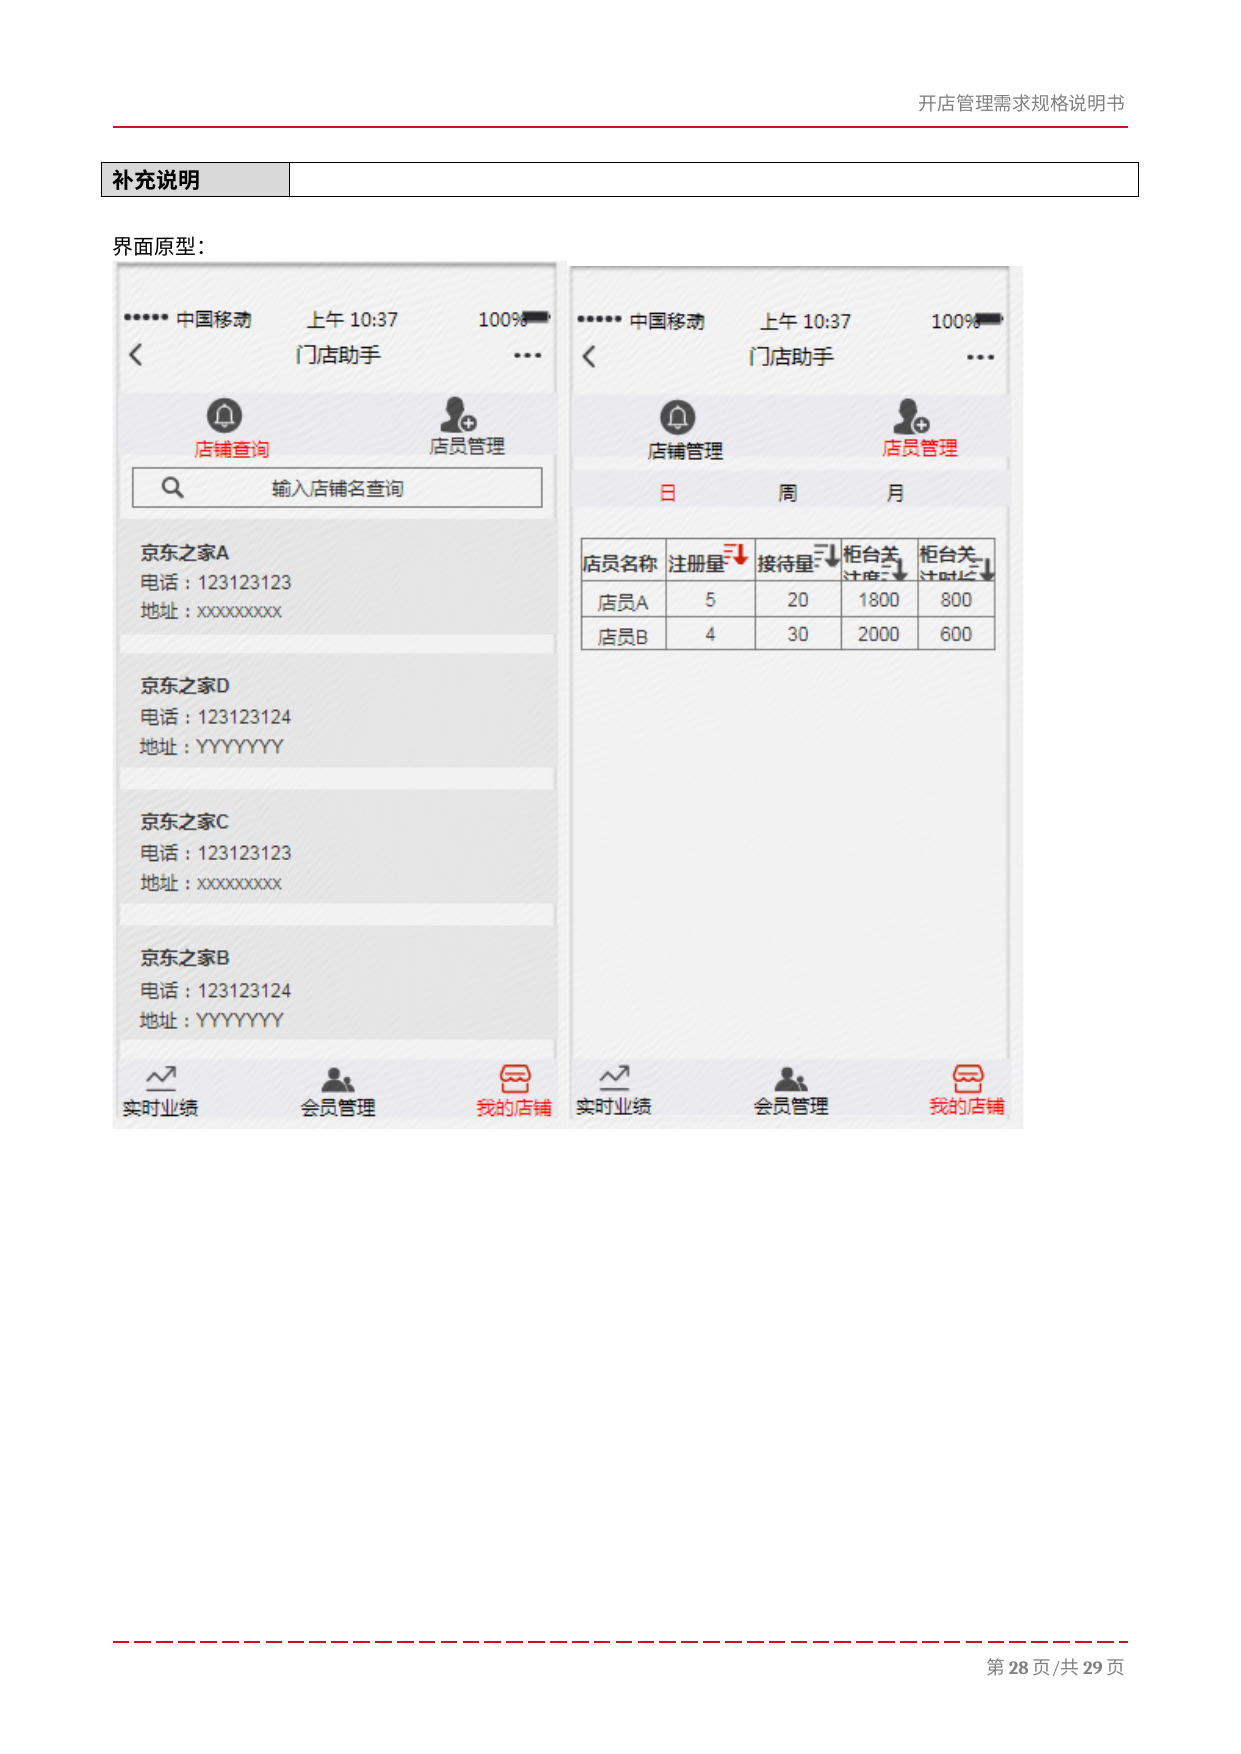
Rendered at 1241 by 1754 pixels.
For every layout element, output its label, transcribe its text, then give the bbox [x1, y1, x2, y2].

table_cell 补充说明 [102, 163, 289, 196]
table_cell [290, 163, 1138, 196]
picture [112, 261, 1024, 1129]
text 界面原型： [112, 229, 1128, 262]
